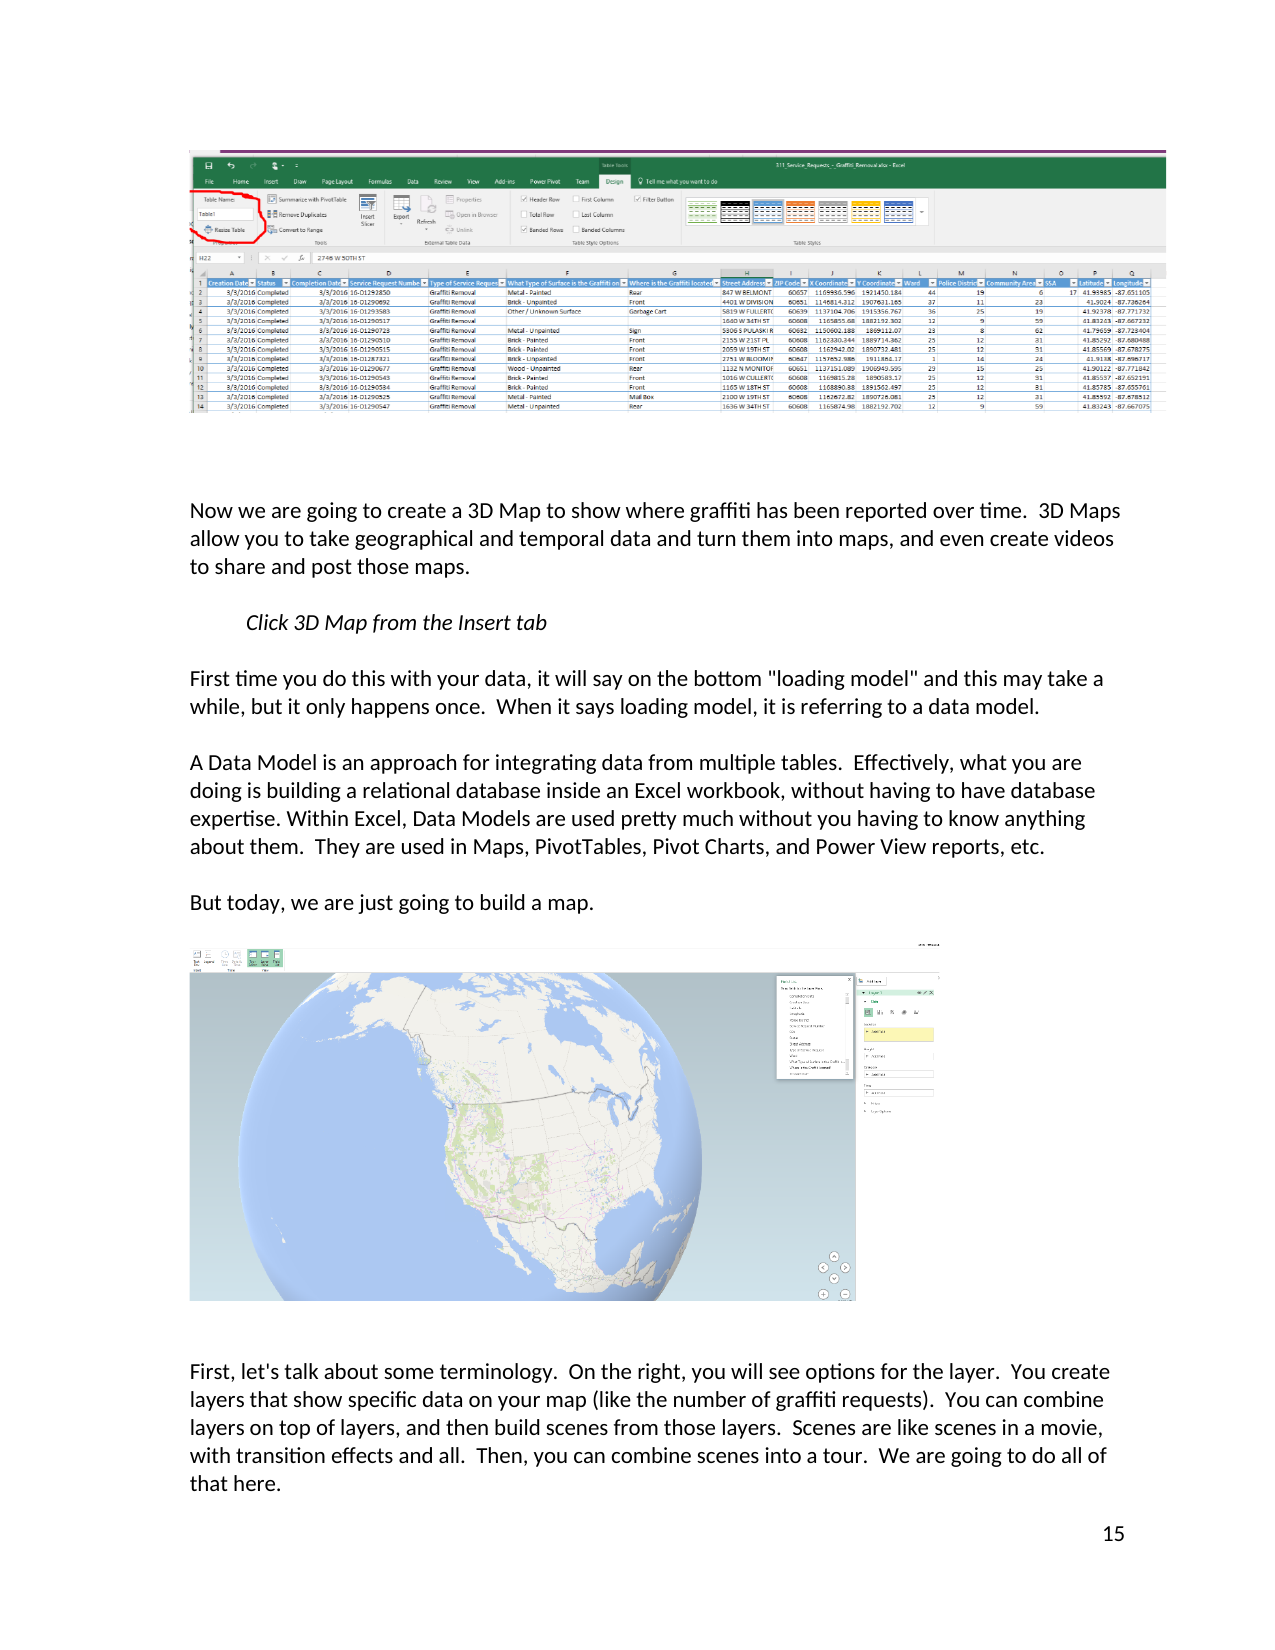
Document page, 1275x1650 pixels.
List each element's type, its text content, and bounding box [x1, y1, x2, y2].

text First, let's talk about some terminology. On the right, you will see options for the layer. You create layers that show specific data on your map (like the number of graffiti requests). You can combine layers on top of layers, and then build scenes from those layers. Scenes are like scenes in a movie, with transition effects and all. Then, you can combine scenes into a tour. We are going to do all of that here. [189, 1357, 1125, 1497]
picture [189, 150, 1167, 413]
picture [189, 944, 940, 1301]
text Click 3D Map from the Insert tab [246, 608, 1125, 636]
text Now we are going to create a 3D Map to show where graffiti has been reported over time. 3D Maps allow you to take geographical and temporal data and turn them into maps, and even create videos to share and post those maps. [189, 496, 1125, 580]
text A Data Model is an approach for integrating data from multiple tables. Effectively, what you are doing is building a relational database inside an Excel workbook, without having to have database expertise. Within Excel, Data Models are used pretty much without you having to know anything about them. They are used in Maps, PivotTables, Pivot Charts, and Power View reports, etc. [189, 748, 1125, 861]
text First time you do this with your data, it will say on the bottom "loading model" and this may take a while, but it only happens once. When it says loading model, it is referring to a data model. [189, 664, 1125, 720]
text But today, we are just going to build a map. [189, 888, 1125, 917]
